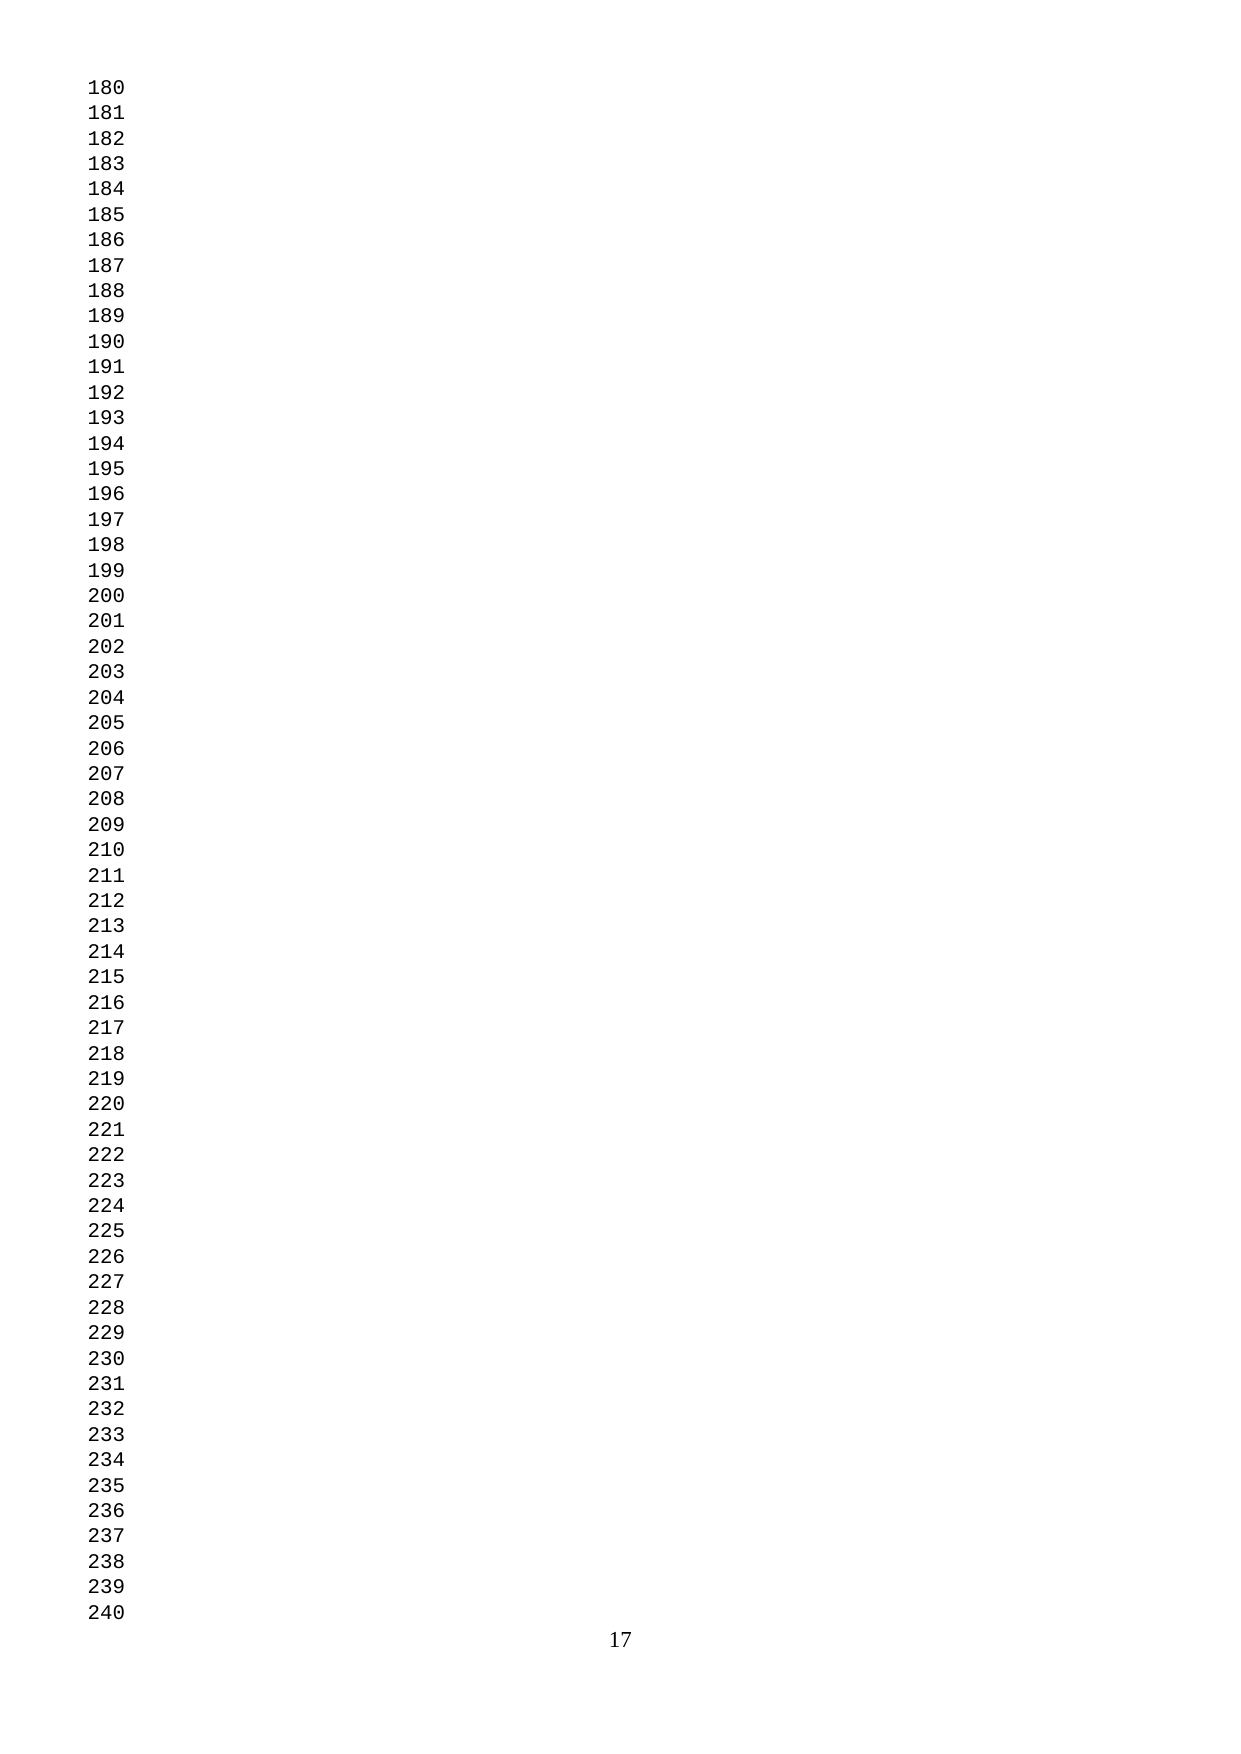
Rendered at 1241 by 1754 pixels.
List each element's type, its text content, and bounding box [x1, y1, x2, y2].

text 191 [75, 354, 1165, 380]
text 236 [75, 1498, 1165, 1524]
text 201 [75, 609, 1165, 634]
text 199 [75, 558, 1165, 583]
text 189 [75, 304, 1165, 329]
text 206 [75, 736, 1165, 761]
text 198 [75, 532, 1165, 558]
text 192 [75, 380, 1165, 405]
text 208 [75, 787, 1165, 812]
text 194 [75, 431, 1165, 456]
text 212 [75, 888, 1165, 914]
text 183 [75, 151, 1165, 177]
text 220 [75, 1092, 1165, 1117]
text 210 [75, 837, 1165, 863]
text 219 [75, 1066, 1165, 1092]
text 230 [75, 1346, 1165, 1371]
text 237 [75, 1524, 1165, 1549]
text 217 [75, 1015, 1165, 1041]
text 223 [75, 1168, 1165, 1193]
text 227 [75, 1269, 1165, 1295]
text 200 [75, 583, 1165, 609]
text 222 [75, 1142, 1165, 1168]
text 181 [75, 100, 1165, 126]
text 211 [75, 863, 1165, 888]
text 226 [75, 1244, 1165, 1269]
text 188 [75, 278, 1165, 304]
text 193 [75, 405, 1165, 431]
text 180 [75, 75, 1165, 100]
text 218 [75, 1041, 1165, 1066]
text 184 [75, 177, 1165, 202]
text 215 [75, 964, 1165, 990]
text 238 [75, 1549, 1165, 1574]
text 209 [75, 812, 1165, 837]
text 182 [75, 126, 1165, 151]
text 235 [75, 1473, 1165, 1498]
text 196 [75, 482, 1165, 507]
text 202 [75, 634, 1165, 659]
text 190 [75, 329, 1165, 354]
text 214 [75, 939, 1165, 964]
text 229 [75, 1320, 1165, 1346]
text 240 [75, 1600, 1165, 1625]
text 232 [75, 1397, 1165, 1422]
text 203 [75, 659, 1165, 685]
text 231 [75, 1371, 1165, 1397]
text 204 [75, 685, 1165, 710]
text 187 [75, 253, 1165, 278]
text 233 [75, 1422, 1165, 1447]
text 234 [75, 1447, 1165, 1473]
text 228 [75, 1295, 1165, 1320]
text 185 [75, 202, 1165, 227]
text 213 [75, 914, 1165, 939]
text 221 [75, 1117, 1165, 1142]
text 224 [75, 1193, 1165, 1219]
text 205 [75, 710, 1165, 736]
text 186 [75, 227, 1165, 253]
text 197 [75, 507, 1165, 532]
text 195 [75, 456, 1165, 482]
text 225 [75, 1219, 1165, 1244]
text 239 [75, 1574, 1165, 1600]
text 207 [75, 761, 1165, 787]
text 216 [75, 990, 1165, 1015]
